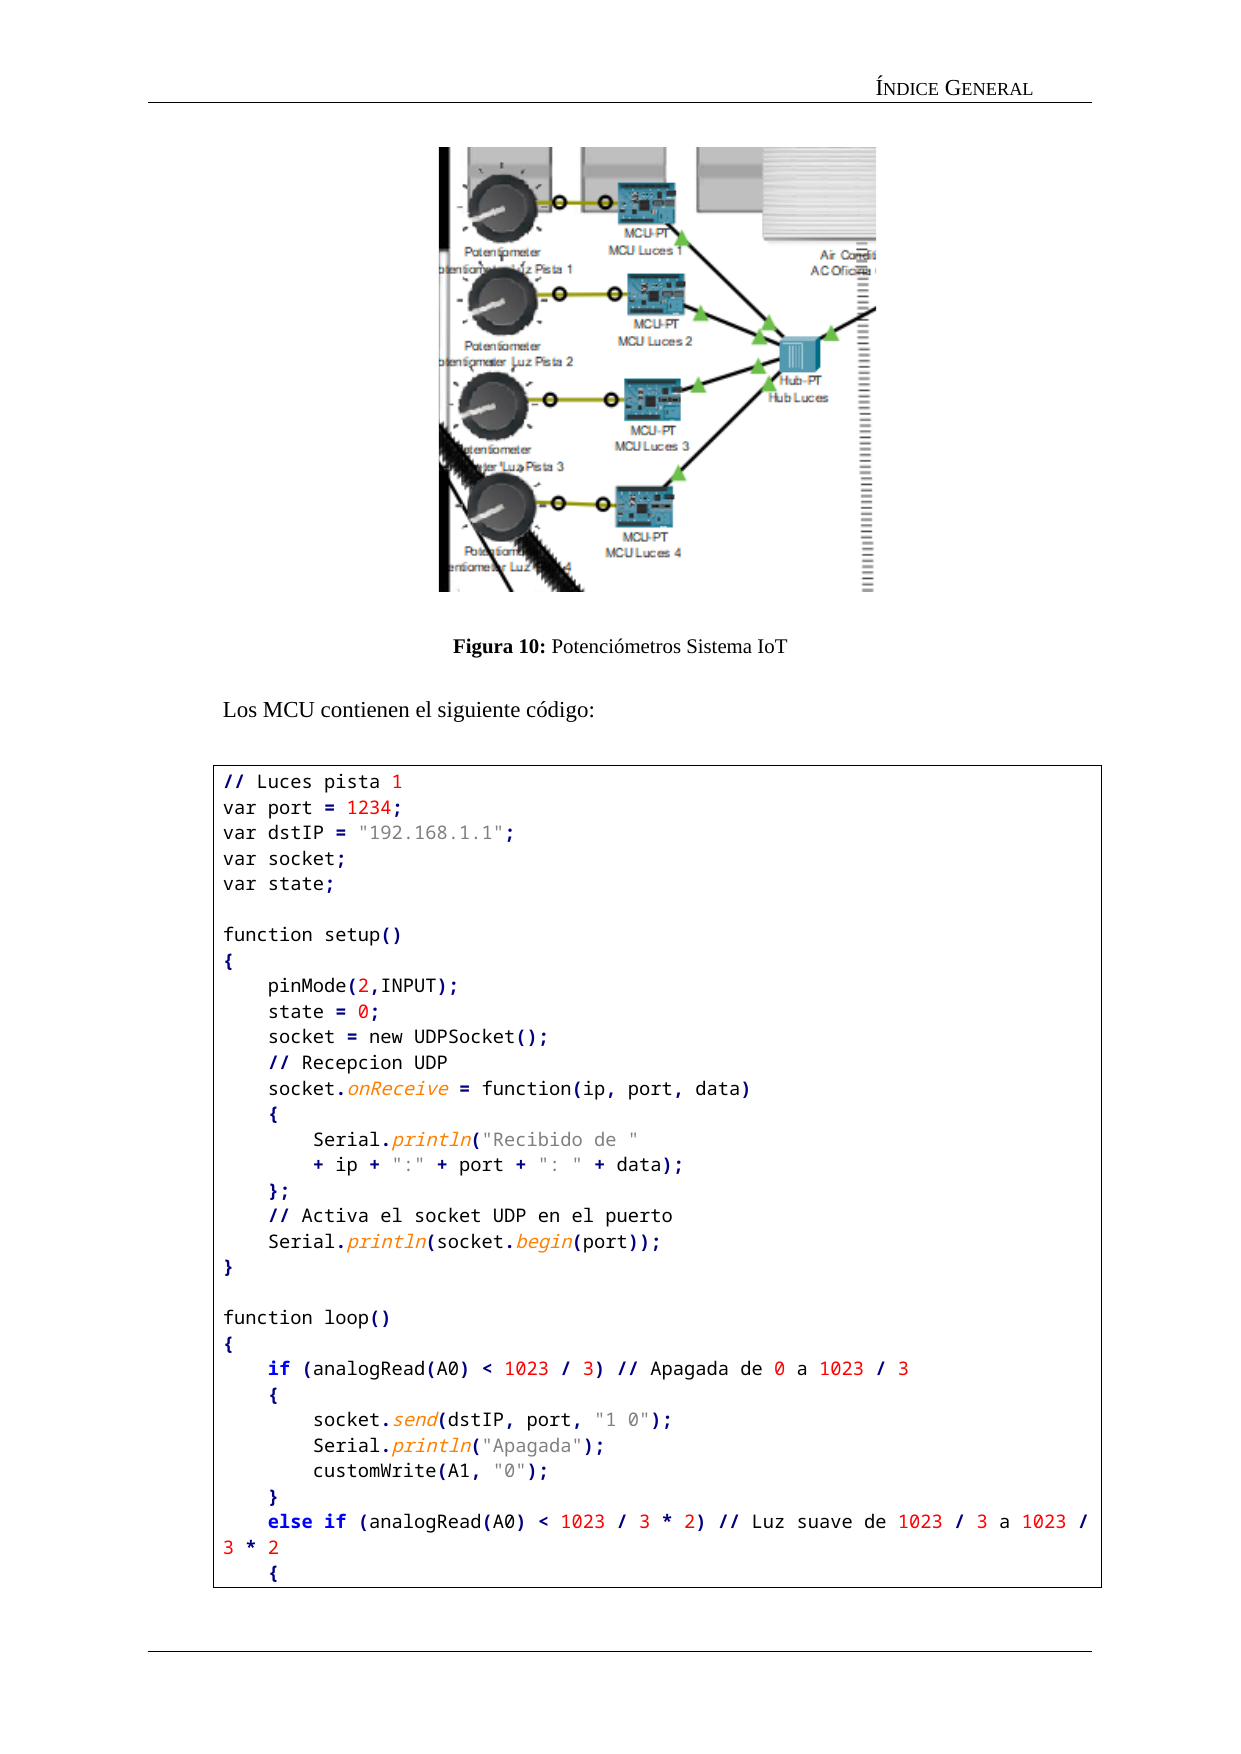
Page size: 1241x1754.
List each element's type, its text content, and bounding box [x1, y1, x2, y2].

text Los MCU contienen el siguiente código: [148, 696, 1092, 722]
text var port = 1234; [214, 791, 1101, 816]
text Serial.println("Recibido de " [214, 1123, 1101, 1148]
text pinMode(2,INPUT); [214, 969, 1101, 995]
text { [214, 1557, 1101, 1587]
text Figura 10: Potenciómetros Sistema IoT [148, 634, 1092, 658]
text { [214, 1327, 1101, 1352]
text { [214, 1097, 1101, 1123]
text } [214, 1480, 1101, 1506]
text Serial.println(socket.begin(port)); [214, 1225, 1101, 1250]
text customWrite(A1, "0"); [214, 1454, 1101, 1480]
text + ip + ":" + port + ": " + data); [214, 1148, 1101, 1174]
text { [214, 1378, 1101, 1403]
text socket = new UDPSocket(); [214, 1021, 1101, 1046]
text // Recepcion UDP [214, 1046, 1101, 1072]
text var socket; [214, 842, 1101, 867]
text var state; [214, 867, 1101, 893]
text }; [214, 1174, 1101, 1199]
text else if (analogRead(A0) < 1023 / 3 * 2) // Luz suave de 1023 / 3 a 1023 / 3 * 2 [214, 1506, 1101, 1557]
text var dstIP = "192.168.1.1"; [214, 816, 1101, 842]
text } [214, 1250, 1101, 1276]
text if (analogRead(A0) < 1023 / 3) // Apagada de 0 a 1023 / 3 [214, 1352, 1101, 1378]
picture [438, 147, 877, 592]
text Serial.println("Apagada"); [214, 1429, 1101, 1454]
text function setup() [214, 918, 1101, 944]
text // Activa el socket UDP en el puerto [214, 1199, 1101, 1225]
text function loop() [214, 1301, 1101, 1327]
text { [214, 944, 1101, 969]
text socket.onReceive = function(ip, port, data) [214, 1072, 1101, 1097]
text state = 0; [214, 995, 1101, 1021]
text // Luces pista 1 [214, 766, 1101, 791]
text socket.send(dstIP, port, "1 0"); [214, 1403, 1101, 1429]
